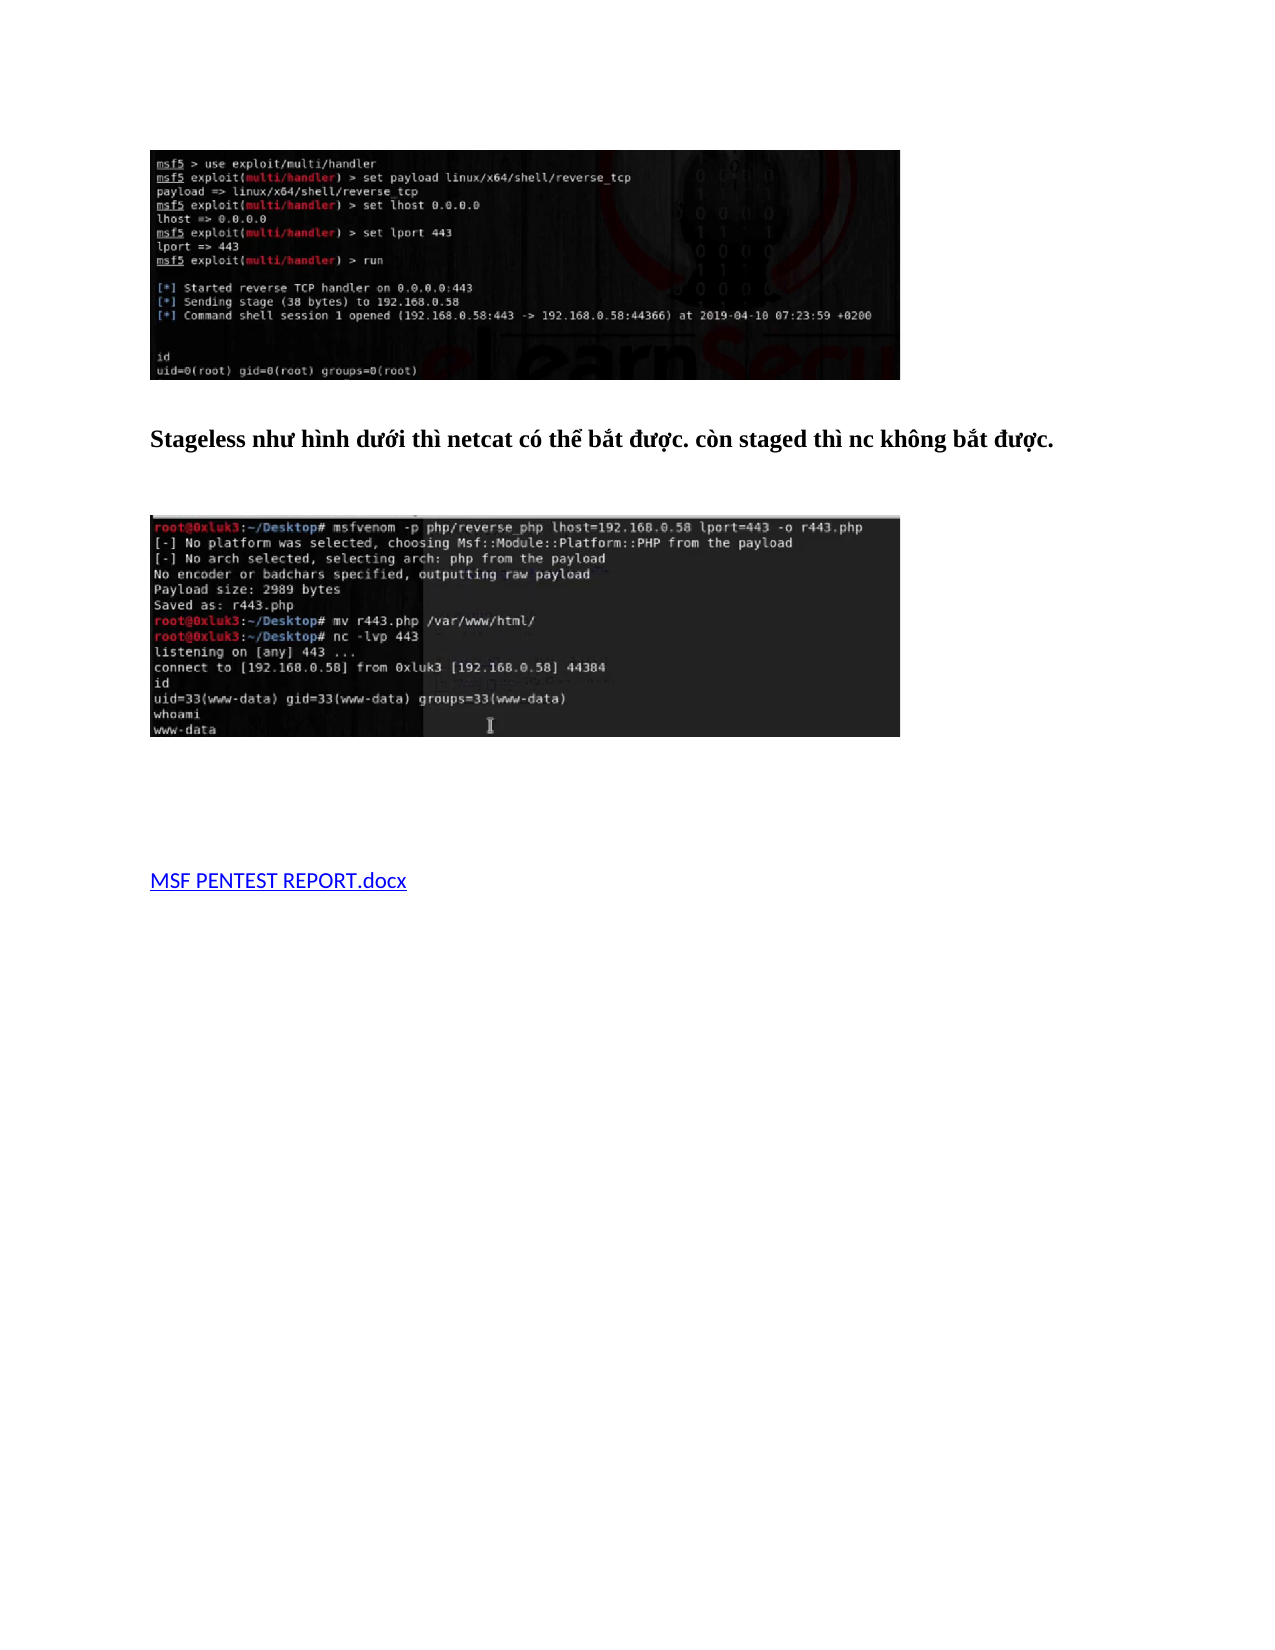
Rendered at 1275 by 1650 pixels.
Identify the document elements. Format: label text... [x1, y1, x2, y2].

picture [150, 150, 901, 380]
text Stageless như hình dưới thì netcat có thể bắt được. còn staged thì nc không bắt được. [150, 424, 1125, 453]
text MSF PENTEST REPORT.docx [150, 866, 1125, 894]
picture [150, 515, 901, 737]
